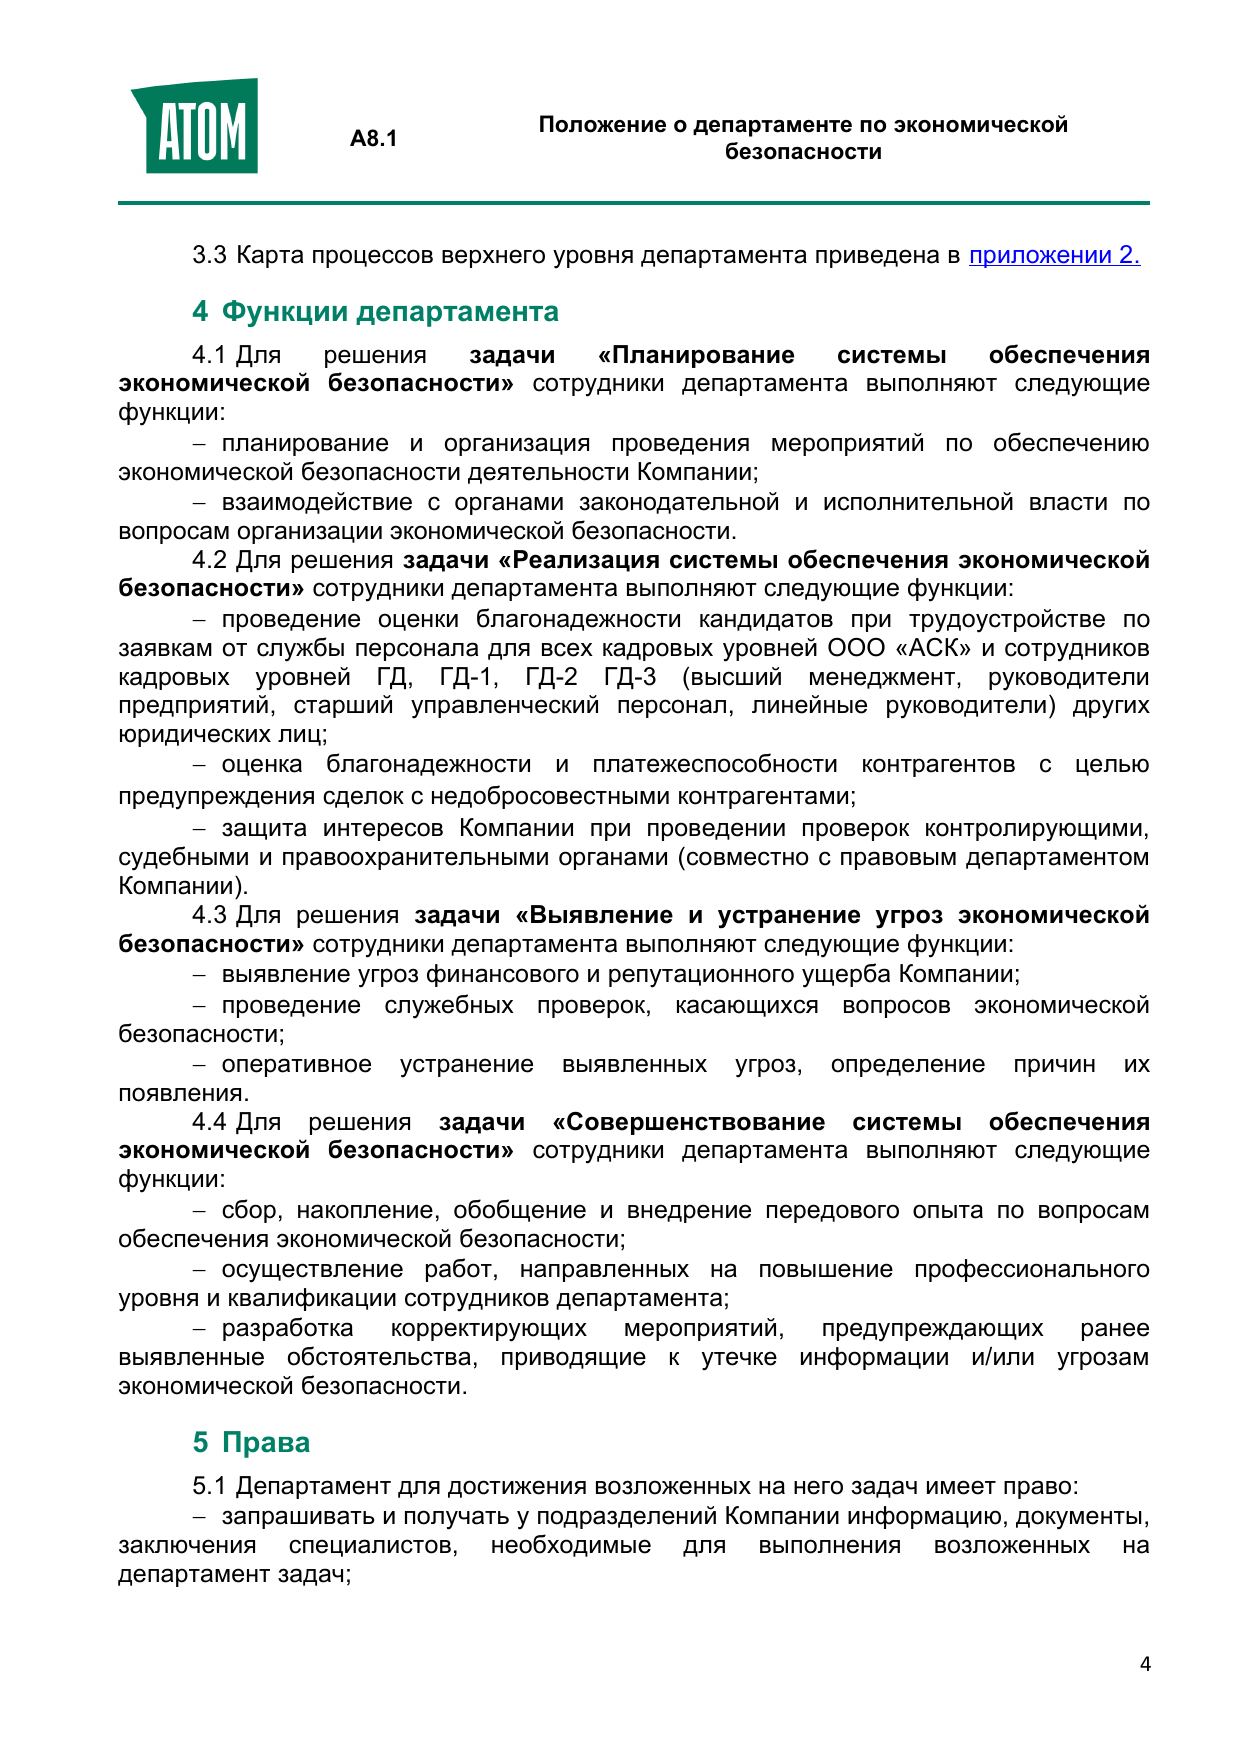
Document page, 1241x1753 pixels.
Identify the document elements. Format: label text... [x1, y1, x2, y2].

list выявление угроз финансового и репутационного ущерба Компании; [118, 957, 1152, 988]
list защита интересов Компании при проведении проверок контролирующими, судебными и правоохранительными органами (совместно с правовым департаментом Компании). [118, 812, 1152, 900]
list Карта процессов верхнего уровня департамента приведена в приложении 2. [118, 240, 1152, 269]
list проведение служебных проверок, касающихся вопросов экономической безопасности; [118, 988, 1152, 1047]
list Для решения задачи «Реализация системы обеспечения экономической безопасности» сотрудники департамента выполняют следующие функции: [118, 545, 1152, 602]
list осуществление работ, направленных на повышение профессионального уровня и квалификации сотрудников департамента; [118, 1252, 1152, 1312]
list оперативное устранение выявленных угроз, определение причин их появления. [118, 1047, 1152, 1107]
list проведение оценки благонадежности кандидатов при трудоустройстве по заявкам от службы персонала для всех кадровых уровней ООО «АСК» и сотрудников кадровых уровней ГД, ГД-1, ГД-2 ГД-3 (высший менеджмент, руководители предприятий, старший управленческий персонал, линейные руководители) других юридических лиц; [118, 602, 1152, 748]
list Для решения задачи «Совершенствование системы обеспечения экономической безопасности» сотрудники департамента выполняют следующие функции: [118, 1107, 1152, 1193]
picture [129, 75, 261, 176]
list разработка корректирующих мероприятий, предупреждающих ранее выявленные обстоятельства, приводящие к утечке информации и/или угрозам экономической безопасности. [118, 1312, 1152, 1400]
list оценка благонадежности и платежеспособности контрагентов с целью предупреждения сделок с недобросовестными контрагентами; [118, 748, 1152, 809]
subtitle Права [118, 1425, 1152, 1458]
list Департамент для достижения возложенных на него задач имеет право: [118, 1471, 1152, 1500]
list взаимодействие с органами законодательной и исполнительной власти по вопросам организации экономической безопасности. [118, 485, 1152, 545]
subtitle Функции департамента [118, 294, 1152, 327]
list сбор, накопление, обобщение и внедрение передового опыта по вопросам обеспечения экономической безопасности; [118, 1193, 1152, 1252]
list запрашивать и получать у подразделений Компании информацию, документы, заключения специалистов, необходимые для выполнения возложенных на департамент задач; [118, 1500, 1152, 1588]
list планирование и организация проведения мероприятий по обеспечению экономической безопасности деятельности Компании; [118, 426, 1152, 485]
list Для решения задачи «Выявление и устранение угроз экономической безопасности» сотрудники департамента выполняют следующие функции: [118, 900, 1152, 957]
list Для решения задачи «Планирование системы обеспечения экономической безопасности» сотрудники департамента выполняют следующие функции: [118, 340, 1152, 426]
